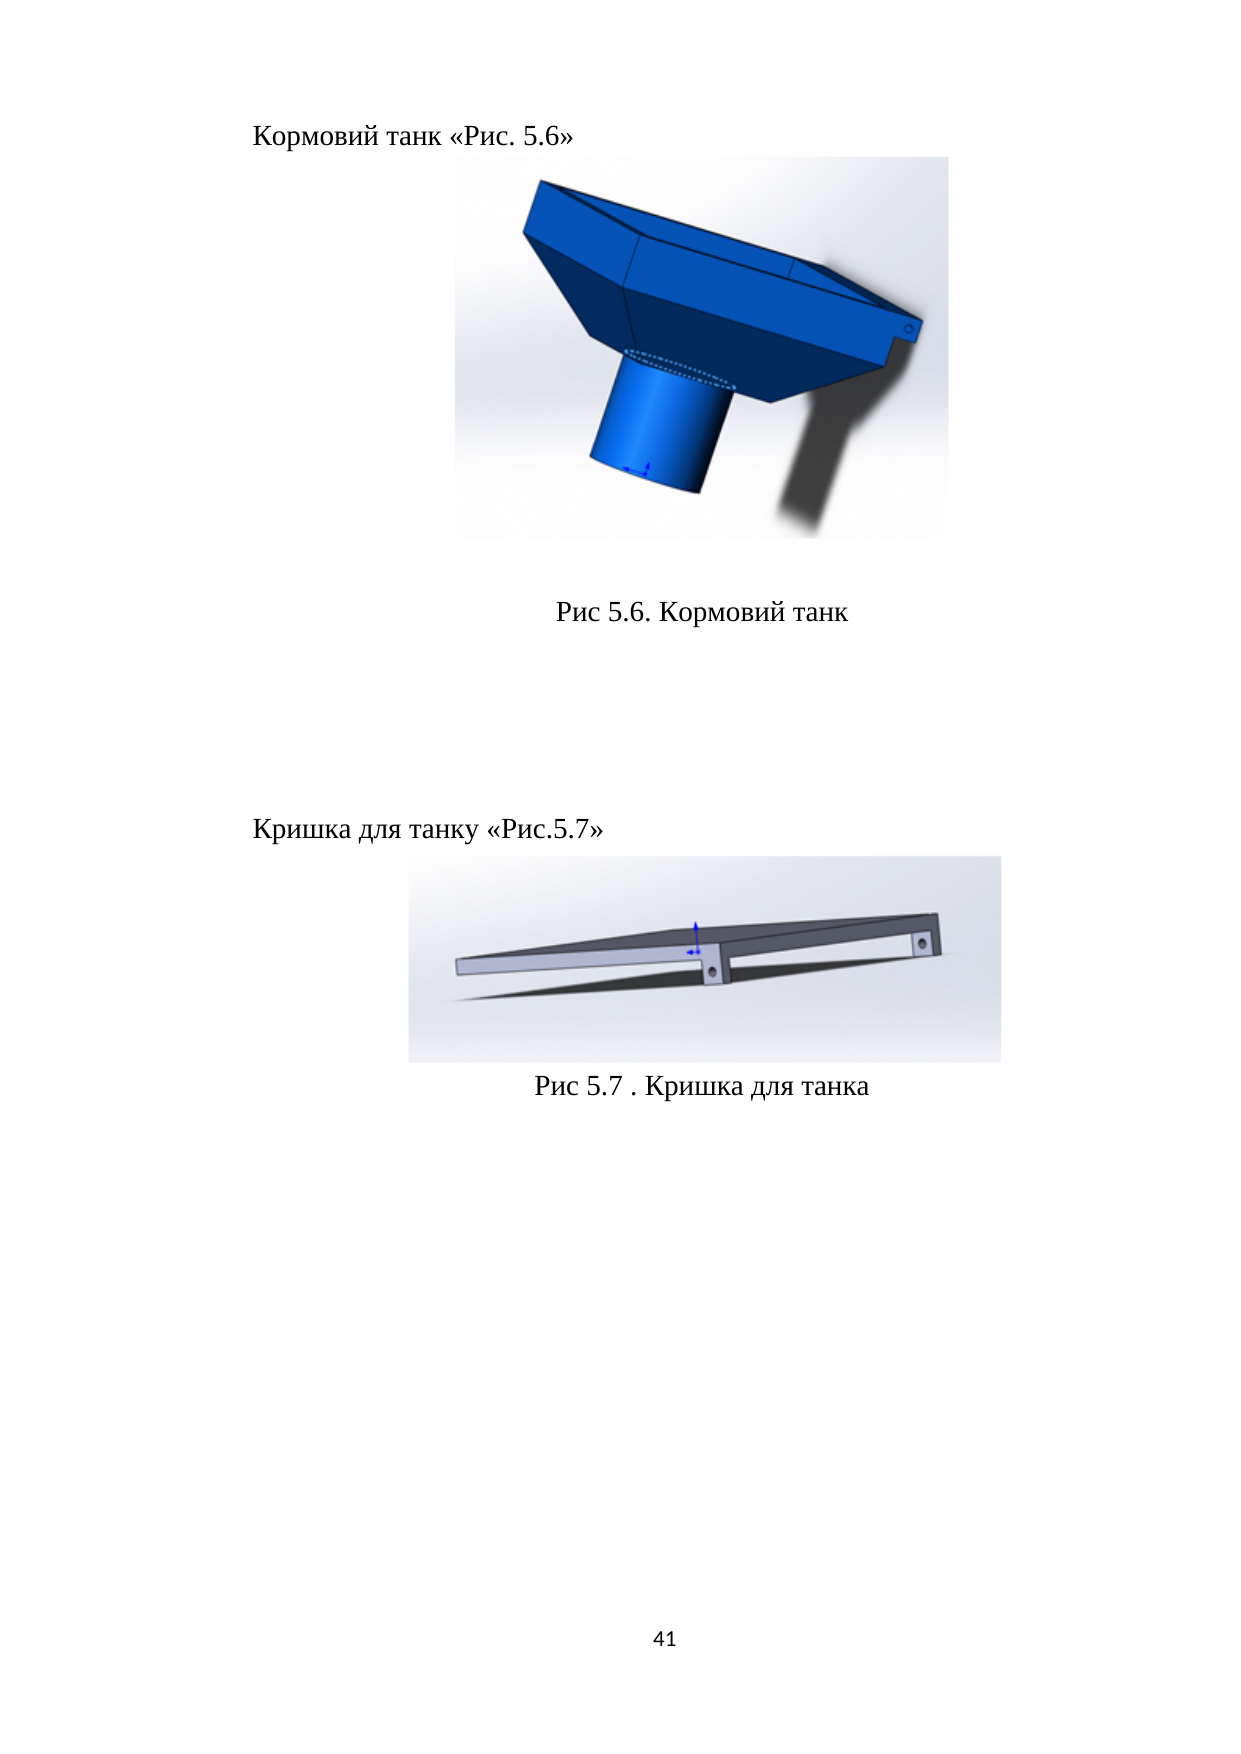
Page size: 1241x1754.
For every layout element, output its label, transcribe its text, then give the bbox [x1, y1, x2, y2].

text Кормовий танк «Рис. 5.6» [252, 118, 1152, 152]
text Рис 5.7 . Кришка для танка [252, 1068, 1152, 1102]
text Кришка для танку «Рис.5.7» [252, 811, 1152, 844]
picture [452, 154, 952, 556]
picture [401, 847, 1003, 1066]
text Рис 5.6. Кормовий танк [252, 594, 1152, 628]
